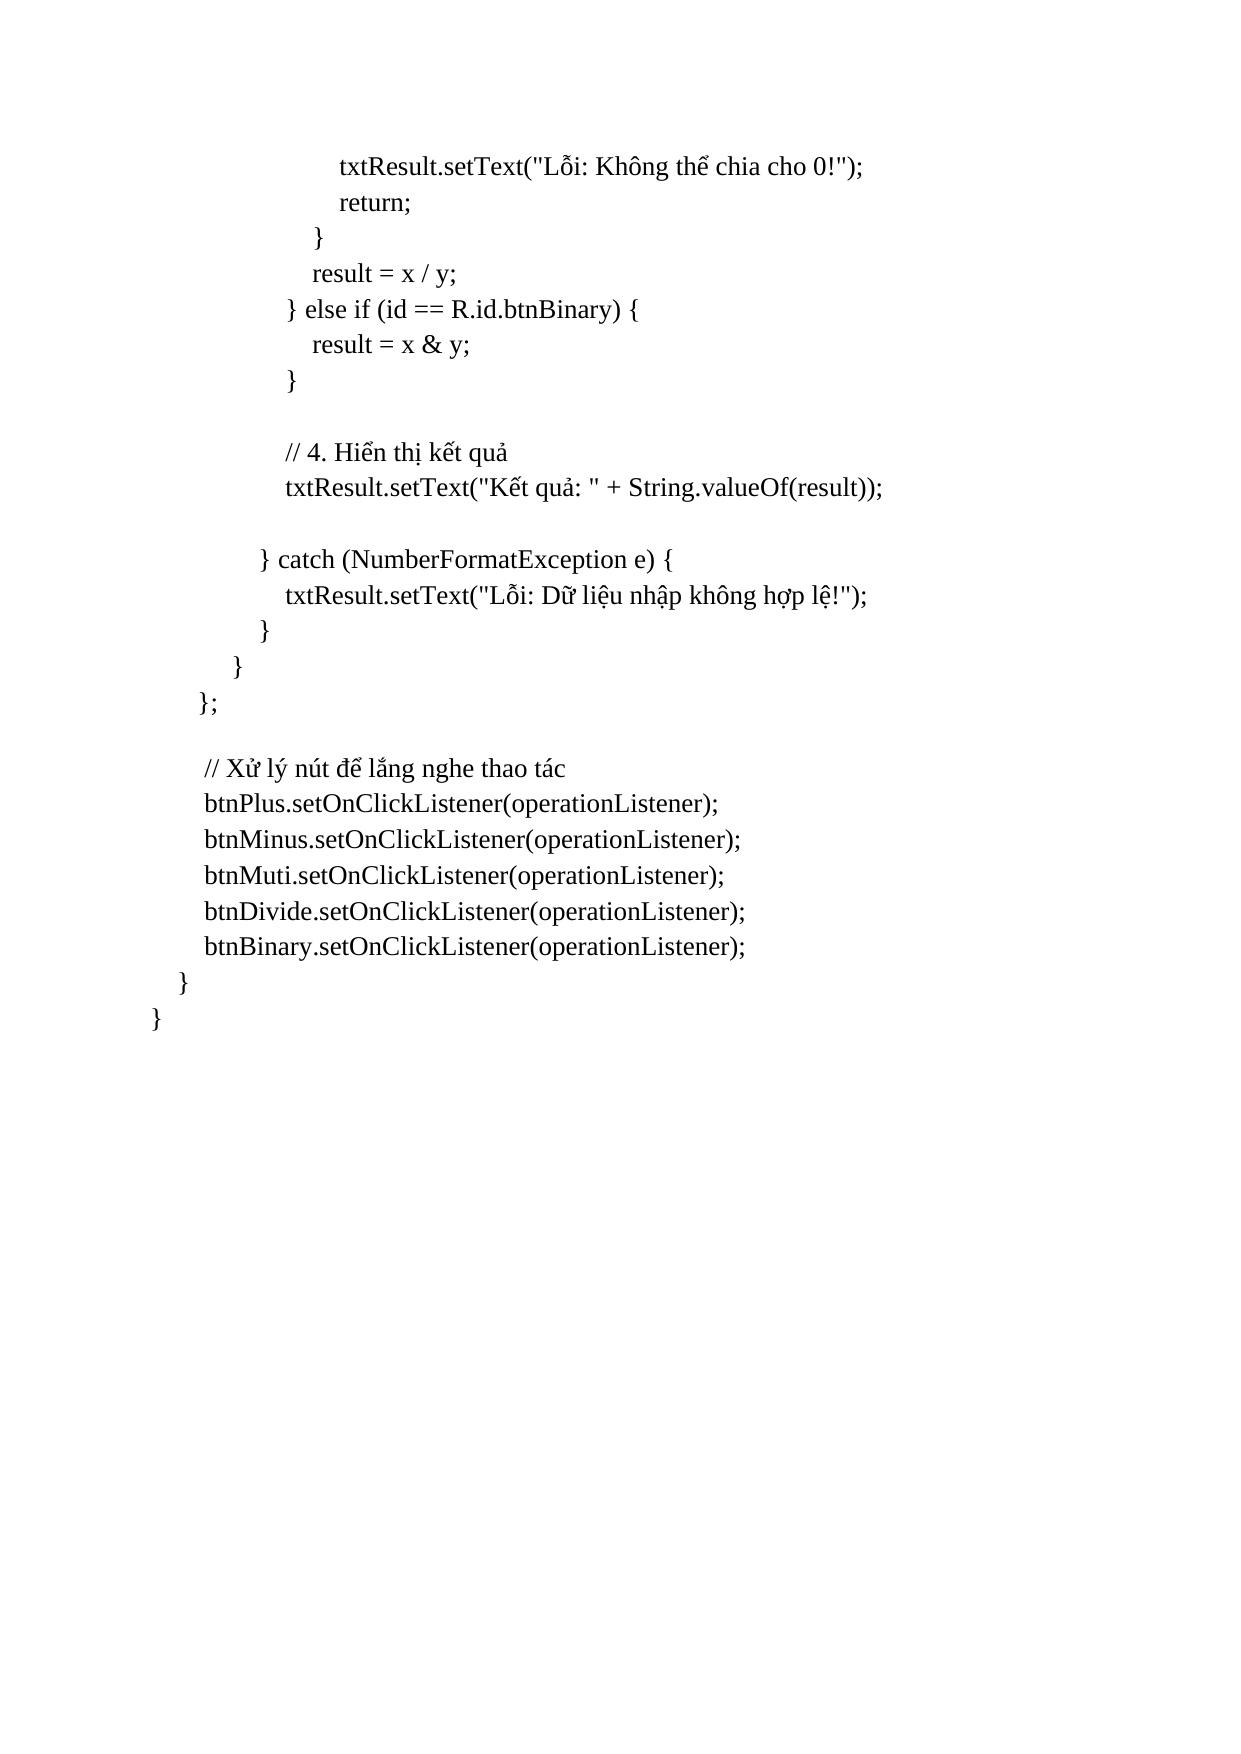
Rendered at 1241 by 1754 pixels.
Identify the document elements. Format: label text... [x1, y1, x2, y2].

text // 4. Hiển thị kết quả [150, 436, 1090, 467]
text } [150, 1002, 1090, 1033]
text } [150, 614, 1090, 646]
text txtResult.setText("Lỗi: Dữ liệu nhập không hợp lệ!"); [150, 579, 1090, 610]
text btnPlus.setOnClickListener(operationListener); [150, 787, 1090, 818]
text btnDivide.setOnClickListener(operationListener); [150, 894, 1090, 926]
text result = x / y; [150, 257, 1090, 288]
text btnMuti.setOnClickListener(operationListener); [150, 859, 1090, 890]
text // Xử lý nút để lắng nghe thao tác [150, 752, 1090, 783]
text } else if (id == R.id.btnBinary) { [150, 293, 1090, 324]
text txtResult.setText("Kết quả: " + String.valueOf(result)); [150, 472, 1090, 503]
text txtResult.setText("Lỗi: Không thể chia cho 0!"); [150, 150, 1090, 181]
text btnBinary.setOnClickListener(operationListener); [150, 930, 1090, 961]
text }; [150, 686, 1090, 717]
text } [150, 650, 1090, 681]
text } [150, 221, 1090, 253]
text result = x & y; [150, 329, 1090, 360]
text } [150, 966, 1090, 997]
text } catch (NumberFormatException e) { [150, 543, 1090, 574]
text btnMinus.setOnClickListener(operationListener); [150, 823, 1090, 854]
text } [150, 364, 1090, 396]
text return; [150, 186, 1090, 217]
